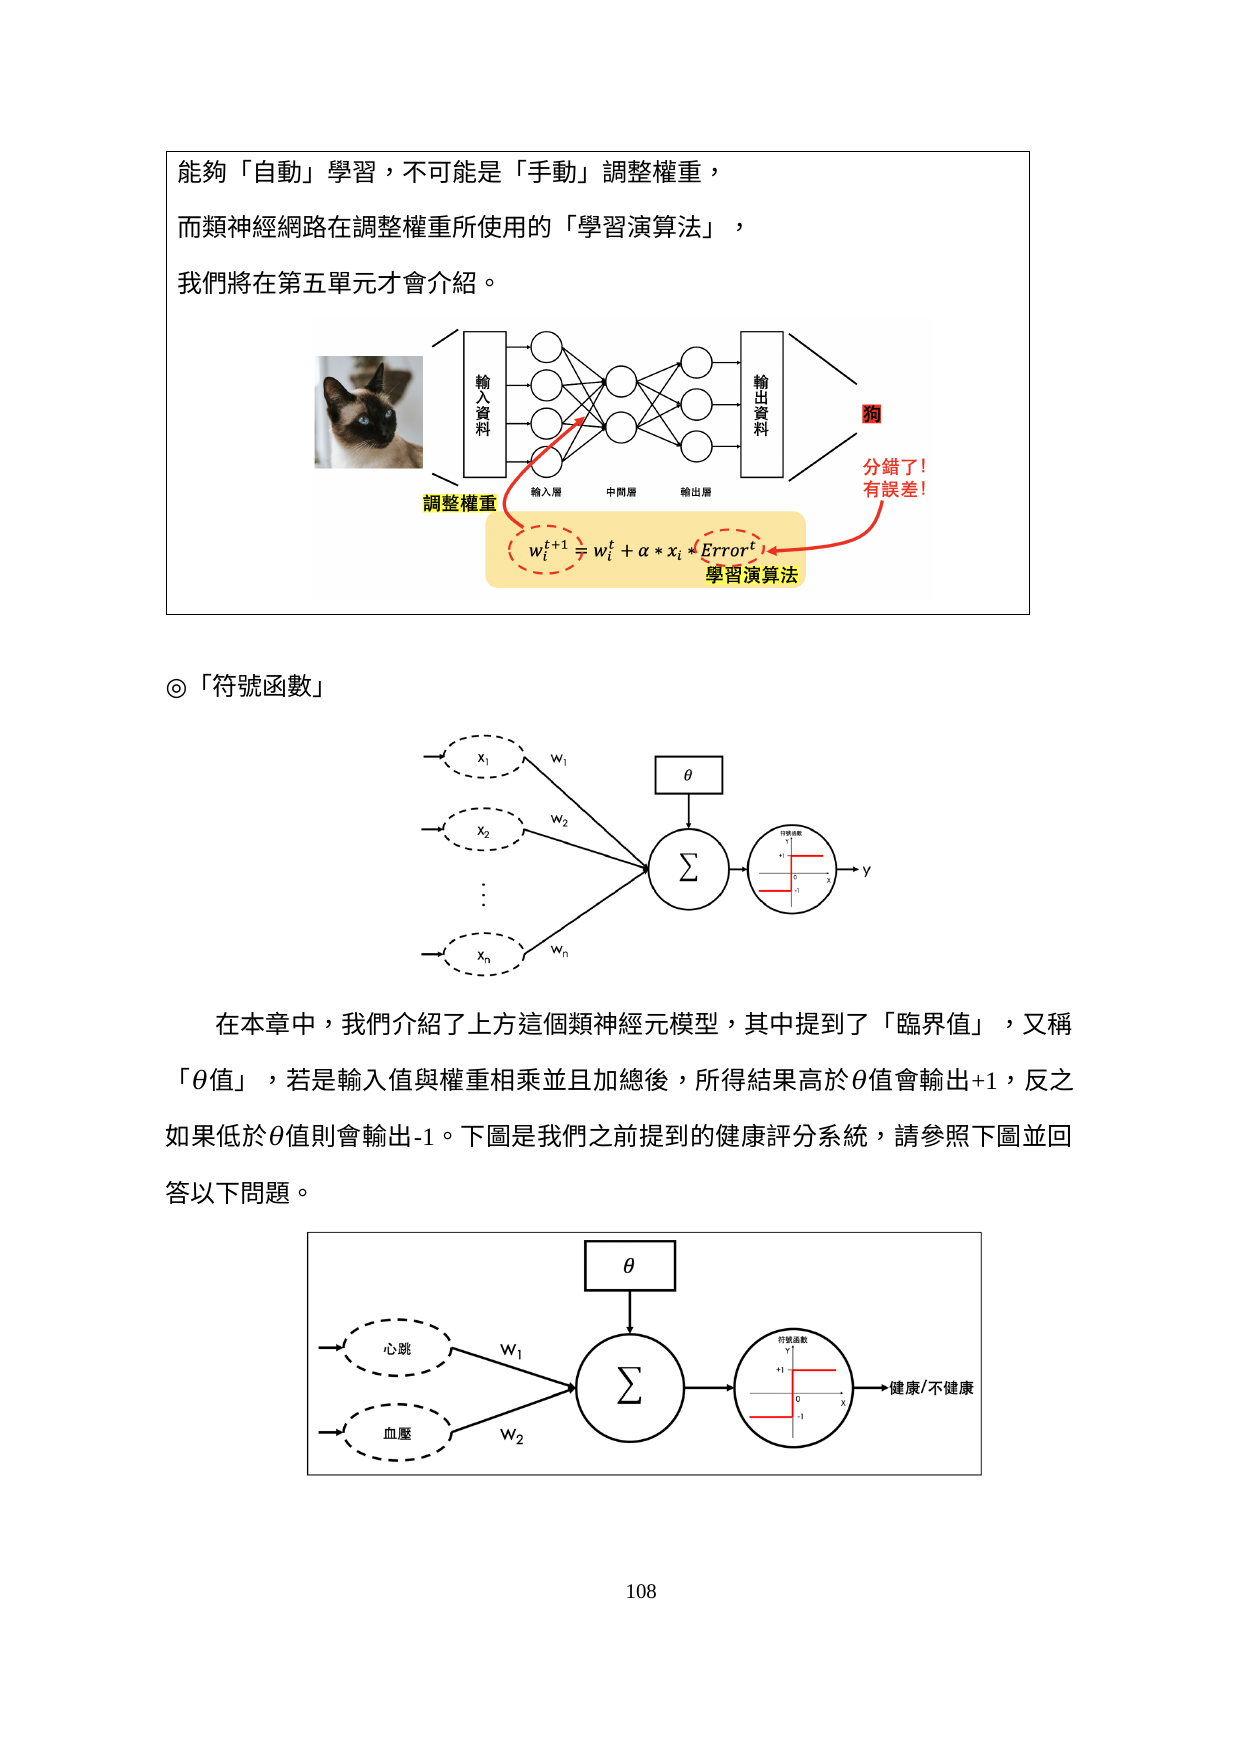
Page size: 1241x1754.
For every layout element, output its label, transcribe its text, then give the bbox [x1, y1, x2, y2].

picture [312, 318, 933, 600]
picture [408, 720, 883, 990]
text ◎「符號函數」 [165, 666, 1075, 702]
text 在本章中，我們介紹了上方這個類神經元模型，其中提到了「臨界值」，又稱「𝜃值」，若是輸入值與權重相乘並且加總後，所得結果高於𝜃值會輸出+1，反之如果低於𝜃值則會輸出-1。下圖是我們之前提到的健康評分系統，請參照下圖並回答以下問題。 [165, 1004, 1075, 1210]
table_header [167, 152, 1029, 614]
picture [304, 1228, 986, 1479]
